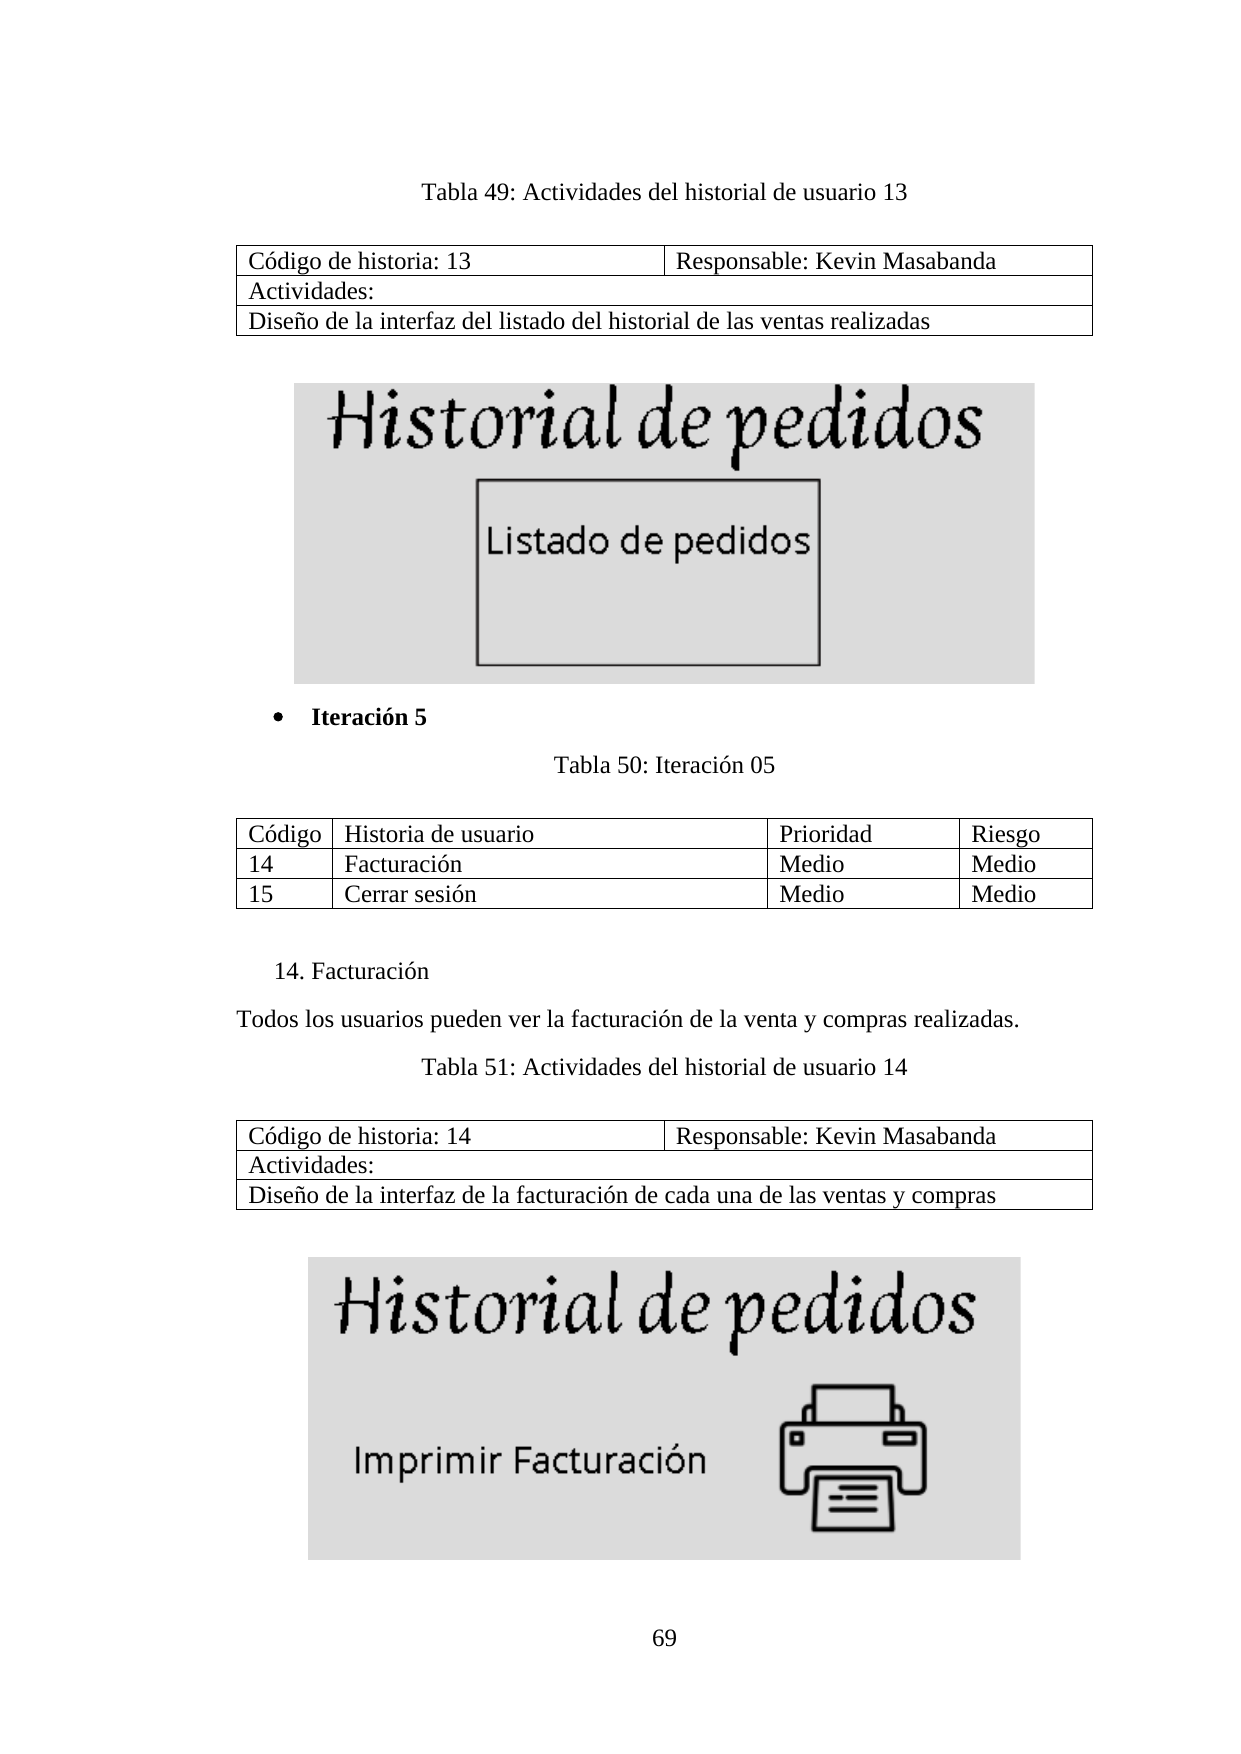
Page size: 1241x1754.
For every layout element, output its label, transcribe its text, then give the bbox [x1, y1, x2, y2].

table_cell Diseño de la interfaz de la facturación de cada una de las ventas y compras [237, 1180, 1092, 1209]
table_cell 14 [237, 849, 332, 878]
text Tabla 50: Iteración 05 [236, 750, 1092, 779]
table_header Riesgo [960, 819, 1092, 848]
table_cell Medio [768, 879, 959, 907]
picture [294, 383, 1035, 684]
table_header Código [237, 819, 332, 848]
text Tabla 49: Actividades del historial de usuario 13 [236, 177, 1092, 206]
table_header Responsable: Kevin Masabanda [665, 1121, 1092, 1149]
table_cell Cerrar sesión [333, 879, 767, 907]
table_cell Medio [768, 849, 959, 878]
text Tabla 51: Actividades del historial de usuario 14 [236, 1052, 1092, 1080]
table_cell Actividades: [237, 276, 1092, 305]
table_cell Diseño de la interfaz del listado del historial de las ventas realizadas [237, 306, 1092, 335]
list Facturación [274, 956, 1092, 985]
table_cell Facturación [333, 849, 767, 878]
table_header Prioridad [768, 819, 959, 848]
table_header Código de historia: 14 [237, 1121, 664, 1149]
table_cell Actividades: [237, 1151, 1092, 1179]
text Todos los usuarios pueden ver la facturación de la venta y compras realizadas. [236, 1004, 1092, 1033]
list Iteración 5 [274, 702, 1092, 731]
table_cell Medio [960, 849, 1092, 878]
table_header Código de historia: 13 [237, 246, 664, 275]
table_cell 15 [237, 879, 332, 907]
table_cell Medio [960, 879, 1092, 907]
table_header Historia de usuario [333, 819, 767, 848]
table_header Responsable: Kevin Masabanda [665, 246, 1092, 275]
picture [308, 1257, 1021, 1560]
